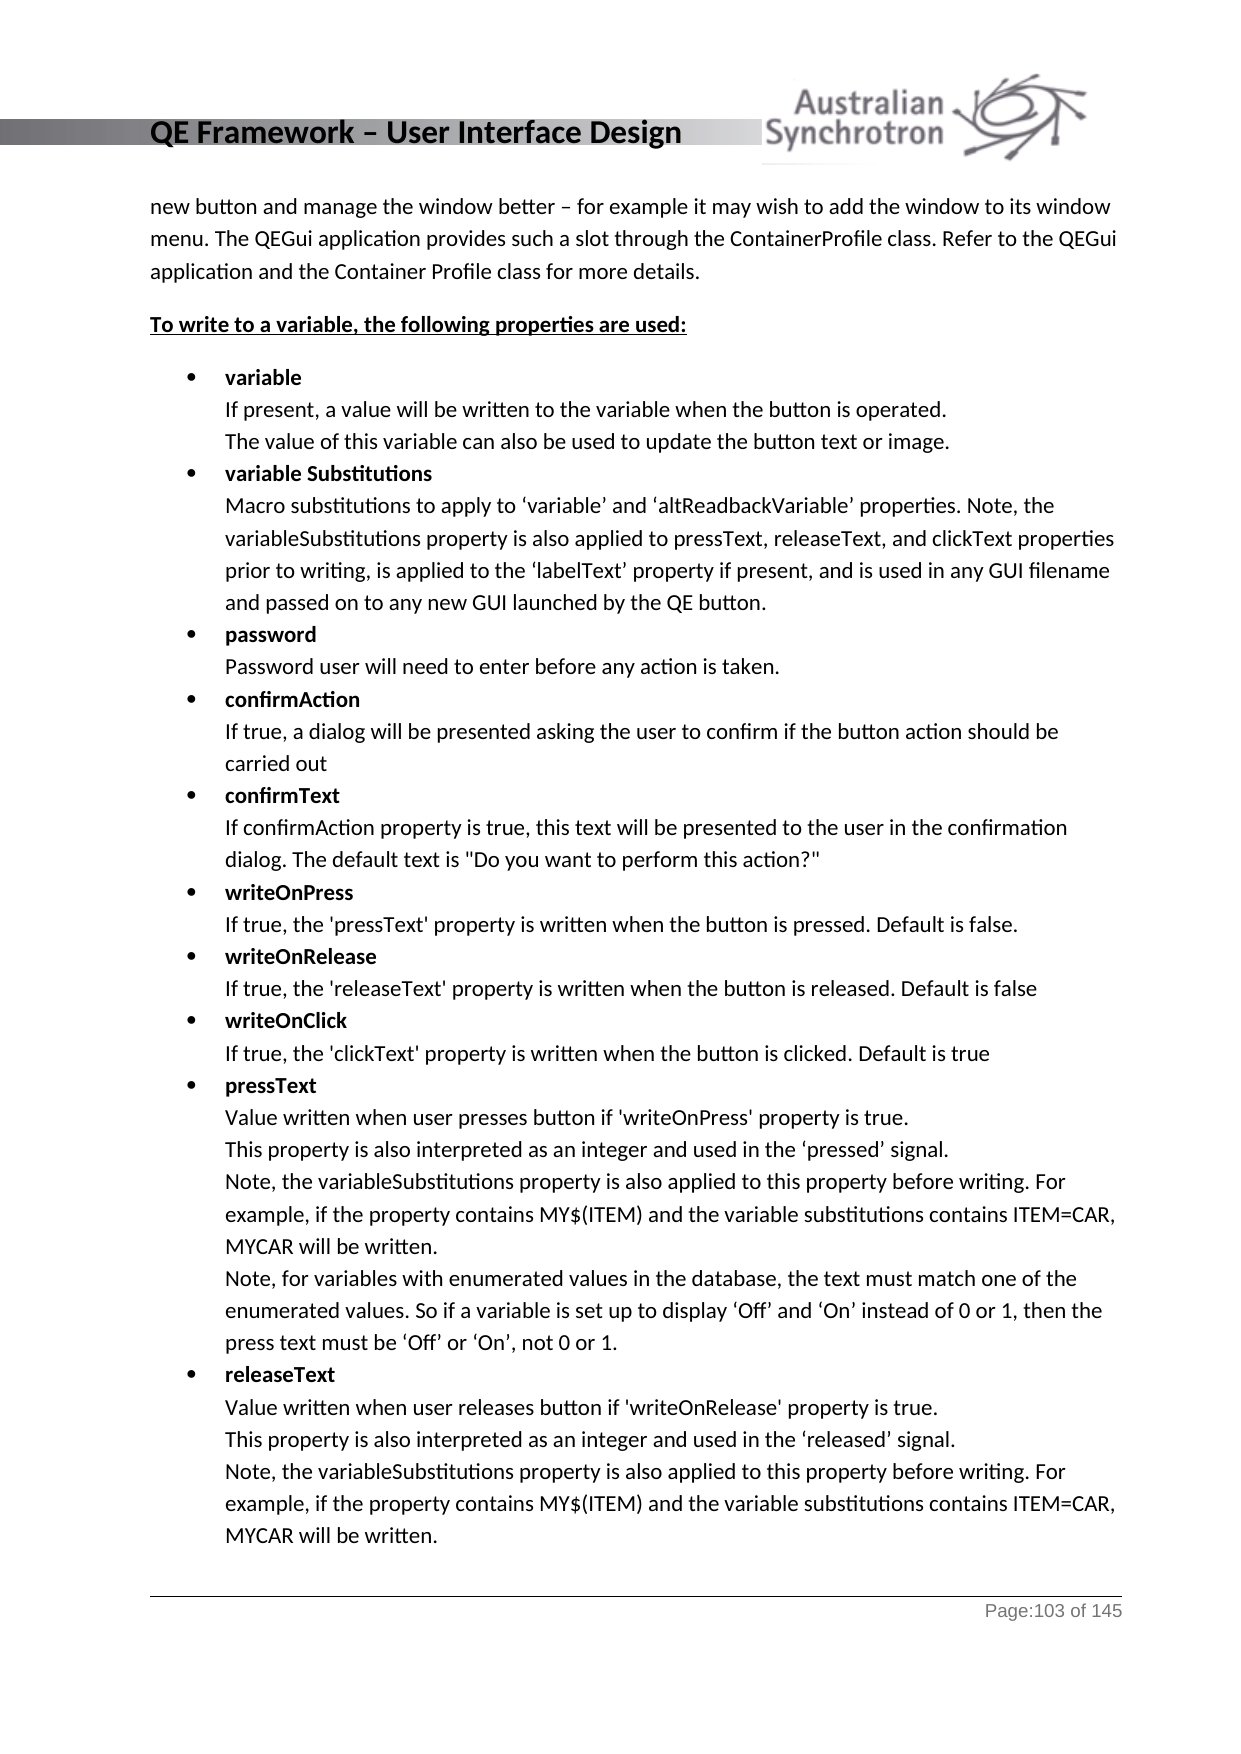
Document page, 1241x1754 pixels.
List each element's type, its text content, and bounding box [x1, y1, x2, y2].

list writeOnRelease If true, the 'releaseText' property is written when the button is released. Default is false [187, 942, 1122, 1002]
list writeOnClick If true, the 'clickText' property is written when the button is clicked. Default is true [187, 1007, 1122, 1067]
text To write to a variable, the following properties are used: [150, 310, 1122, 338]
list writeOnPress If true, the 'pressText' property is written when the button is pressed. Default is false. [187, 878, 1122, 938]
list variable If present, a value will be written to the variable when the button is operated. The value of this variable can also be used to update the button text or image. [187, 363, 1122, 455]
picture [155, 125, 168, 140]
list confirmText If confirmAction property is true, this text will be presented to the user in the confirmation dialog. The default text is "Do you want to perform this action?" [187, 781, 1122, 874]
list variable Substitutions Macro substitutions to apply to ‘variable’ and ‘altReadbackVariable’ properties. Note, the variableSubstitutions property is also applied to pressText, releaseText, and clickText properties prior to writing, is applied to the ‘labelText’ property if present, and is used in any GUI filename and passed on to any new GUI launched by the QE button. [187, 459, 1122, 616]
picture [0, 73, 1090, 165]
list password Password user will need to enter before any action is taken. [187, 620, 1122, 681]
list pressText Value written when user presses button if 'writeOnPress' property is true. This property is also interpreted as an integer and used in the ‘pressed’ signal. Note, the variableSubstitutions property is also applied to this property before writing. For example, if the property contains MY$(ITEM) and the variable substitutions contains ITEM=CAR, MYCAR will be written. Note, for variables with enumerated values in the database, the text must match one of the enumerated values. So if a variable is set up to display ‘Off’ and ‘On’ instead of 0 or 1, then the press text must be ‘Off’ or ‘On’, not 0 or 1. [187, 1071, 1122, 1356]
list confirmAction If true, a dialog will be presented asking the user to confirm if the button action should be carried out [187, 685, 1122, 777]
